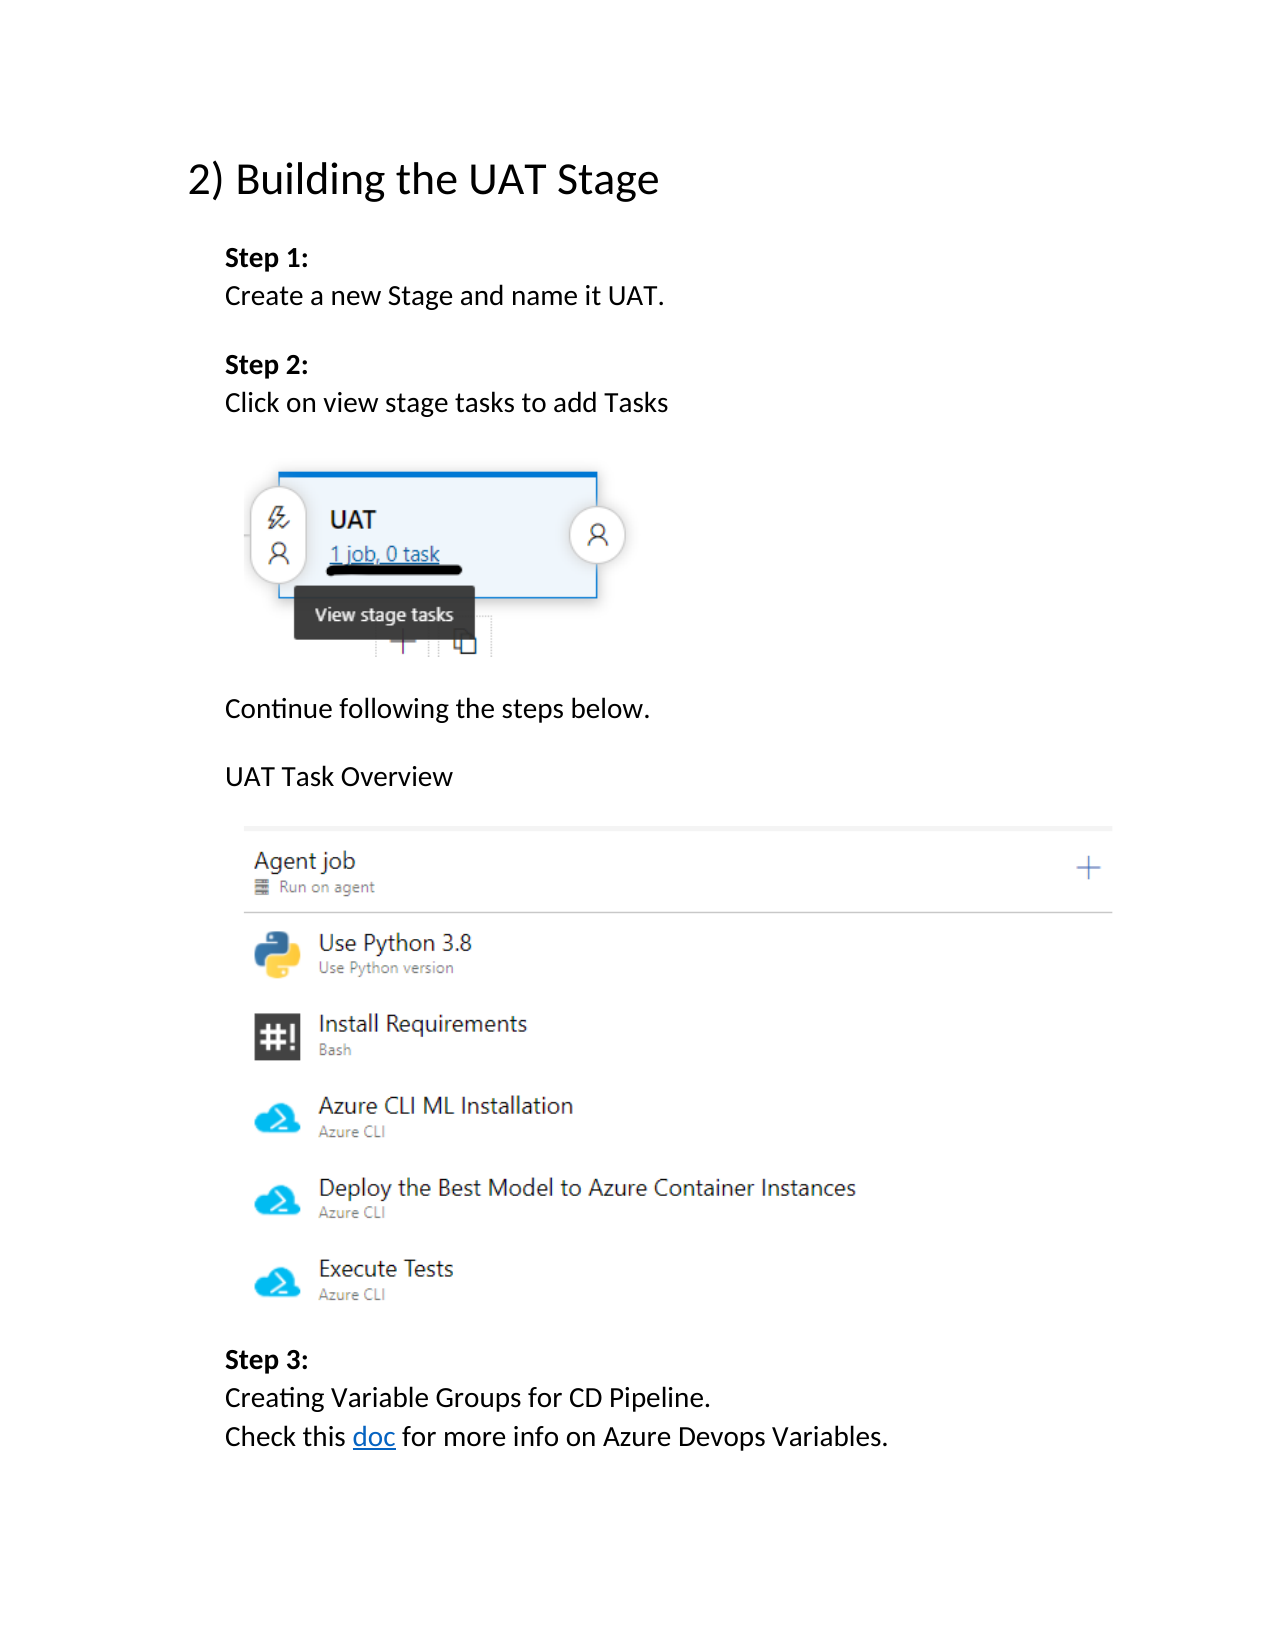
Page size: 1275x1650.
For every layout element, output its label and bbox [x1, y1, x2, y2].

list [187, 150, 1125, 1483]
